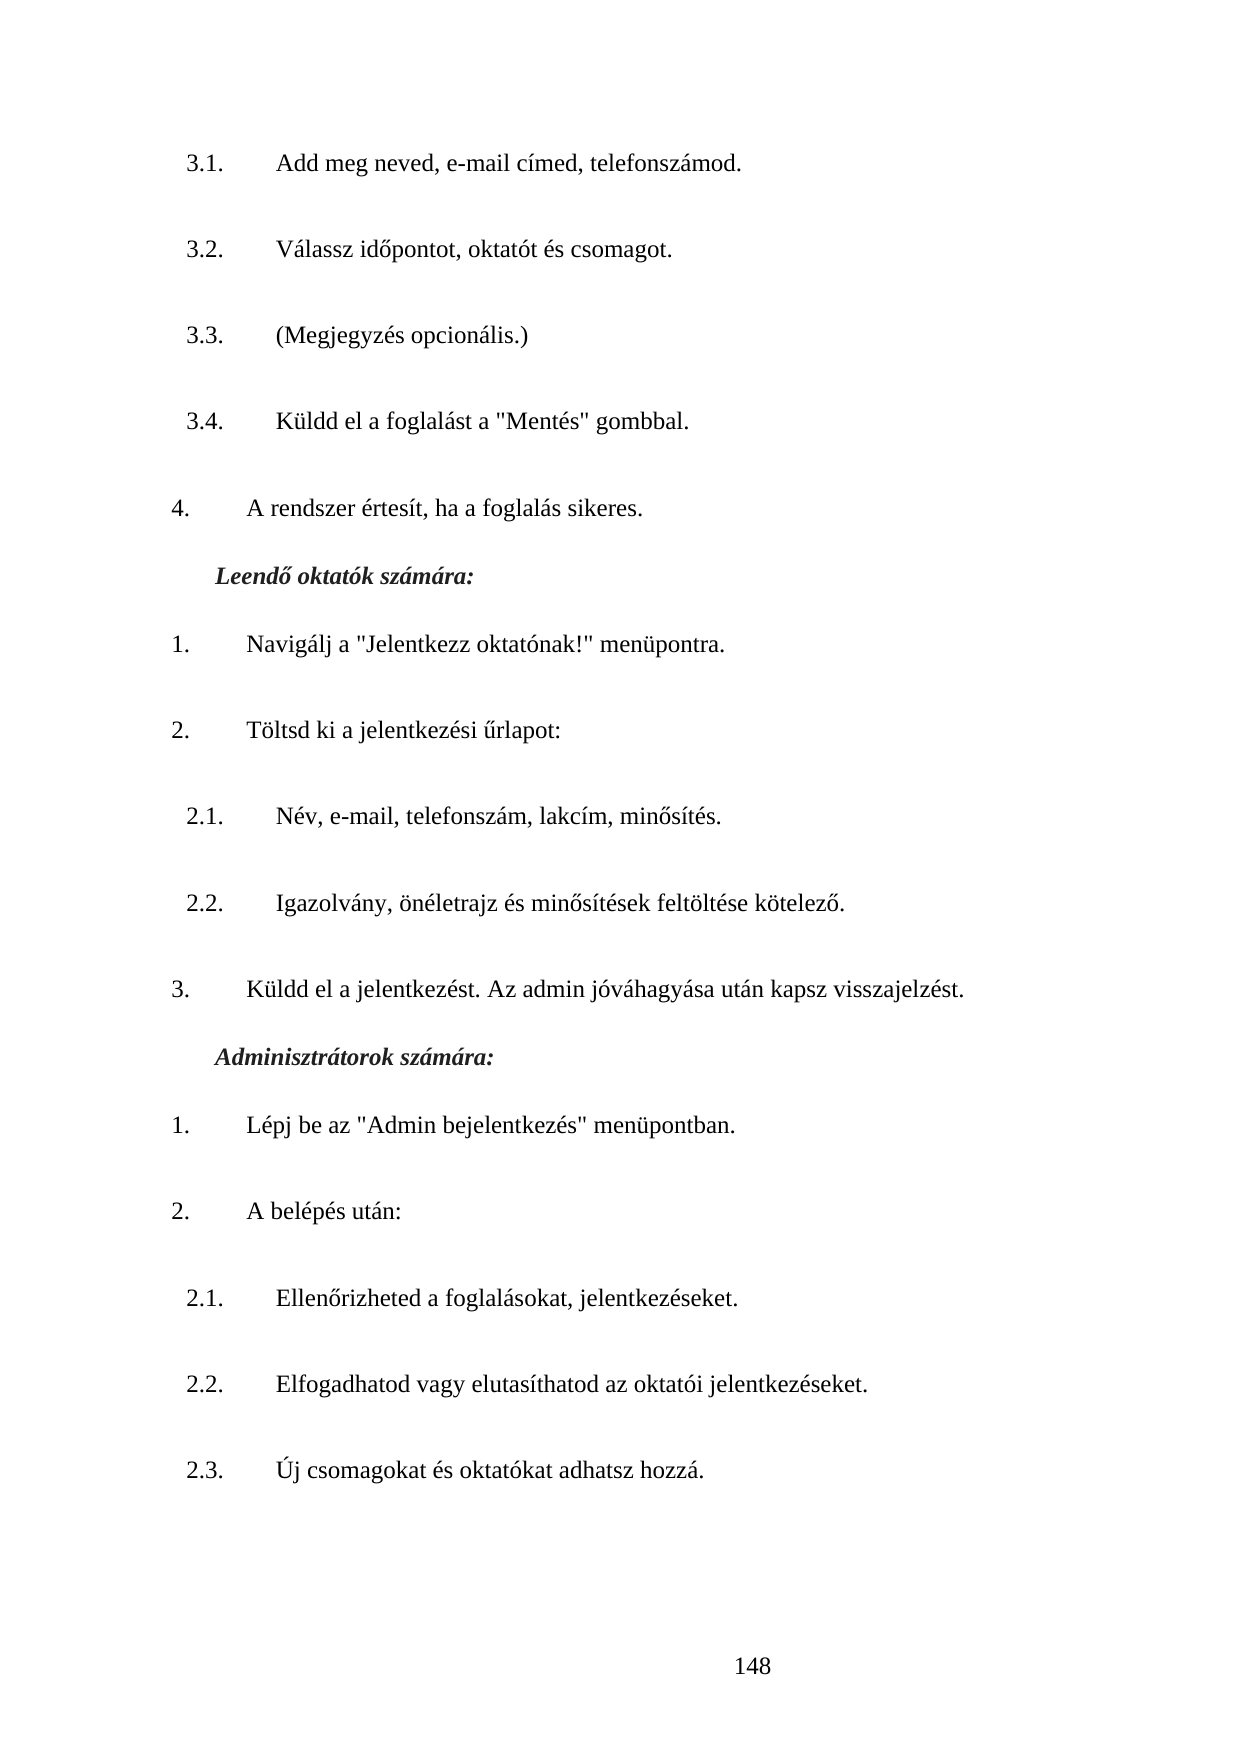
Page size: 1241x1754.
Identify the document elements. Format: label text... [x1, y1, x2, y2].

list Név, e-mail, telefonszám, lakcím, minősítés. [186, 801, 1093, 873]
list Ellenőrizheted a foglalásokat, jelentkezéseket. [186, 1283, 1093, 1354]
list (Megjegyzés opcionális.) [186, 320, 1093, 392]
list Küldd el a jelentkezést. Az admin jóváhagyása után kapsz visszajelzést. [171, 974, 1093, 1003]
list A belépés után: [171, 1196, 1093, 1268]
list A rendszer értesít, ha a foglalás sikeres. [171, 493, 1093, 521]
list Töltsd ki a jelentkezési űrlapot: [171, 715, 1093, 787]
list Elfogadhatod vagy elutasíthatod az oktatói jelentkezéseket. [186, 1369, 1093, 1441]
list Új csomagokat és oktatókat adhatsz hozzá. [186, 1455, 1093, 1484]
list Igazolvány, önéletrajz és minősítések feltöltése kötelező. [186, 888, 1093, 959]
text Adminisztrátorok számára: [171, 1042, 1063, 1071]
text Leendő oktatók számára: [171, 561, 1063, 589]
list Válassz időpontot, oktatót és csomagot. [186, 234, 1093, 306]
list Navigálj a "Jelentkezz oktatónak!" menüpontra. [171, 629, 1093, 701]
list Lépj be az "Admin bejelentkezés" menüpontban. [171, 1110, 1093, 1182]
list Add meg neved, e-mail címed, telefonszámod. [186, 148, 1093, 219]
list Küldd el a foglalást a "Mentés" gombbal. [186, 406, 1093, 478]
